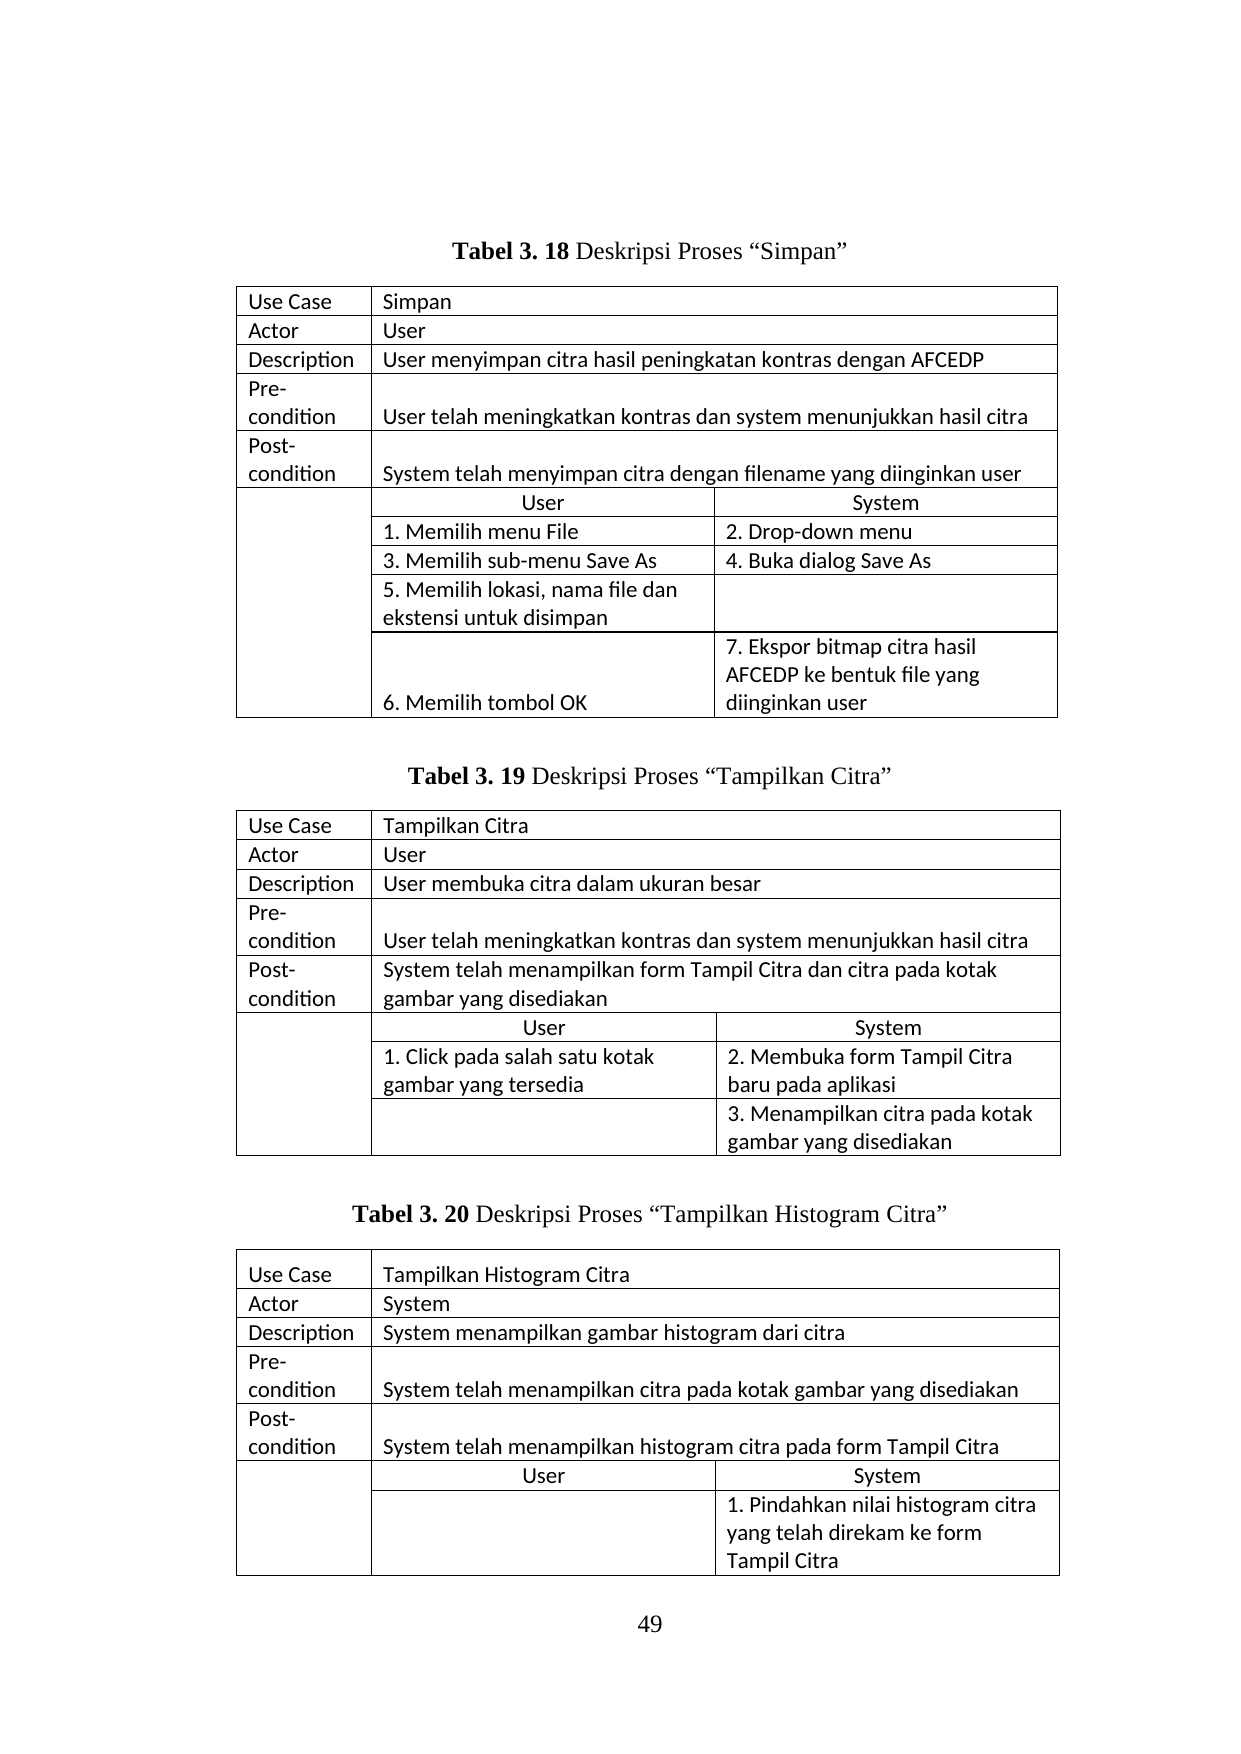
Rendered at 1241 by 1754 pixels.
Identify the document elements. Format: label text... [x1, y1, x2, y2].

table_cell System [717, 1013, 1060, 1041]
table_header Use Case [237, 1250, 371, 1288]
table_cell [372, 1491, 715, 1574]
table_cell Description [237, 345, 371, 373]
table_cell User [372, 840, 1060, 868]
table_header Simpan [372, 287, 1057, 315]
table_cell User membuka citra dalam ukuran besar [372, 870, 1060, 897]
table_cell 6. Memilih tombol OK [372, 633, 714, 717]
table_cell [237, 1461, 371, 1574]
table_cell Post-condition [237, 431, 371, 487]
table_cell User [372, 316, 1057, 344]
table_cell System telah menampilkan citra pada kotak gambar yang disediakan [372, 1347, 1059, 1403]
table_cell System [372, 1289, 1059, 1317]
table_header Tampilkan Histogram Citra [372, 1250, 1059, 1288]
table_header Tampilkan Citra [372, 811, 1060, 839]
table_cell System menampilkan gambar histogram dari citra [372, 1318, 1059, 1346]
table_header Use Case [237, 287, 371, 315]
table_cell User telah meningkatkan kontras dan system menunjukkan hasil citra [372, 374, 1057, 430]
table_cell Pre-condition [237, 899, 371, 954]
table_cell Post-condition [237, 1404, 371, 1460]
table_cell User [372, 1013, 716, 1041]
table_cell Actor [237, 316, 371, 344]
table_cell User menyimpan citra hasil peningkatan kontras dengan AFCEDP [372, 345, 1057, 373]
table_cell Description [237, 1318, 371, 1346]
table_cell Post-condition [237, 956, 371, 1012]
table_cell 3. Menampilkan citra pada kotak gambar yang disediakan [717, 1099, 1060, 1155]
table_cell [372, 1099, 716, 1155]
table_cell System telah menampilkan histogram citra pada form Tampil Citra [372, 1404, 1059, 1460]
table_cell [237, 1013, 371, 1155]
table_cell 1. Pindahkan nilai histogram citra yang telah direkam ke form Tampil Citra [716, 1491, 1059, 1574]
table_cell Actor [237, 1289, 371, 1317]
table_cell User [372, 1461, 715, 1489]
table_cell Actor [237, 840, 371, 868]
table_cell 1. Memilih menu File [372, 517, 714, 545]
table_cell [715, 575, 1057, 631]
table_cell 2. Membuka form Tampil Citra baru pada aplikasi [717, 1042, 1060, 1098]
table_cell 2. Drop-down menu [715, 517, 1057, 545]
table_cell System [715, 488, 1057, 516]
table_cell System telah menyimpan citra dengan filename yang diinginkan user [372, 431, 1057, 487]
table_cell 1. Click pada salah satu kotak gambar yang tersedia [372, 1042, 716, 1098]
table_cell 5. Memilih lokasi, nama file dan ekstensi untuk disimpan [372, 575, 714, 631]
table_cell User [372, 488, 714, 516]
table_cell Pre-condition [237, 1347, 371, 1403]
table_cell 7. Ekspor bitmap citra hasil AFCEDP ke bentuk file yang diinginkan user [715, 633, 1057, 717]
table_cell System telah menampilkan form Tampil Citra dan citra pada kotak gambar yang disediakan [372, 956, 1060, 1012]
table_cell 3. Memilih sub-menu Save As [372, 546, 714, 574]
table_cell User telah meningkatkan kontras dan system menunjukkan hasil citra [372, 899, 1060, 954]
table_cell [237, 488, 371, 717]
table_cell Description [237, 870, 371, 897]
table_cell Pre-condition [237, 374, 371, 430]
table_cell 4. Buka dialog Save As [715, 546, 1057, 574]
table_header Use Case [237, 811, 371, 839]
table_cell System [716, 1461, 1059, 1489]
